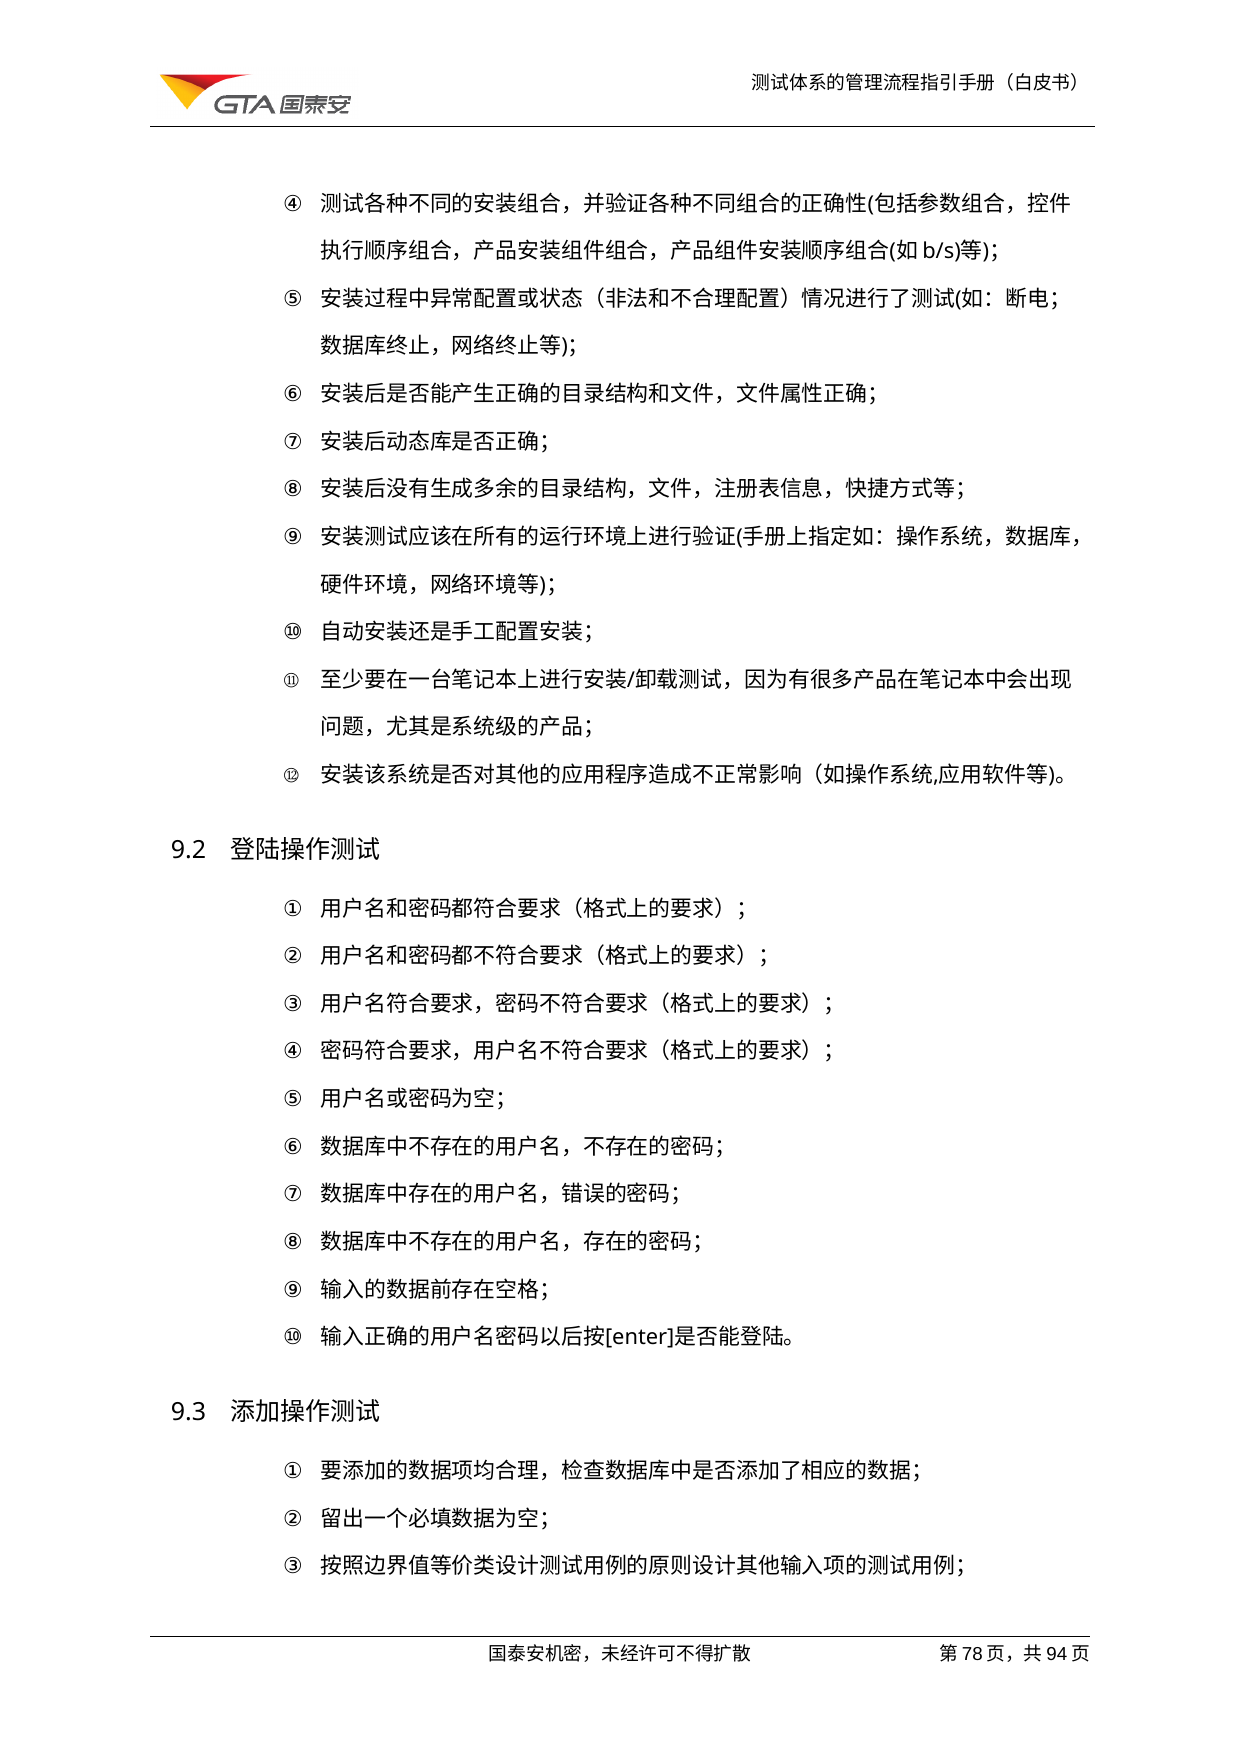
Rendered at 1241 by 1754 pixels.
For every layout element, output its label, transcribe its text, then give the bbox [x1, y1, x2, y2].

list 数据库中不存在的用户名，存在的密码； [283, 1224, 1090, 1256]
list 自动安装还是手工配置安装； [283, 614, 1090, 646]
picture [156, 67, 359, 119]
list 输入正确的用户名密码以后按[enter]是否能登陆。 [283, 1319, 1090, 1351]
list 输入的数据前存在空格； [283, 1272, 1090, 1303]
subtitle 登陆操作测试 [171, 829, 1090, 866]
list 密码符合要求，用户名不符合要求（格式上的要求）； [283, 1033, 1090, 1065]
subtitle 添加操作测试 [171, 1392, 1090, 1428]
list 留出一个必填数据为空； [283, 1501, 1090, 1532]
list 安装该系统是否对其他的应用程序造成不正常影响（如操作系统,应用软件等)。 [283, 757, 1090, 789]
list 用户名和密码都不符合要求（格式上的要求）； [283, 938, 1090, 970]
list 安装后动态库是否正确； [283, 424, 1090, 456]
list 用户名符合要求，密码不符合要求（格式上的要求）； [283, 986, 1090, 1018]
list 安装后没有生成多余的目录结构，文件，注册表信息，快捷方式等； [283, 471, 1090, 503]
list 要添加的数据项均合理，检查数据库中是否添加了相应的数据； [283, 1453, 1090, 1485]
list 数据库中不存在的用户名，不存在的密码； [283, 1129, 1090, 1161]
list 测试各种不同的安装组合，并验证各种不同组合的正确性(包括参数组合，控件执行顺序组合，产品安装组件组合，产品组件安装顺序组合(如b/s)等)； [283, 186, 1090, 265]
list 至少要在一台笔记本上进行安装/卸载测试，因为有很多产品在笔记本中会出现问题，尤其是系统级的产品； [283, 662, 1090, 741]
list 安装过程中异常配置或状态（非法和不合理配置）情况进行了测试(如：断电；数据库终止，网络终止等)； [283, 281, 1090, 360]
list 按照边界值等价类设计测试用例的原则设计其他输入项的测试用例； [283, 1548, 1090, 1580]
list 用户名和密码都符合要求（格式上的要求）； [283, 891, 1090, 922]
list 安装测试应该在所有的运行环境上进行验证(手册上指定如：操作系统，数据库，硬件环境，网络环境等)； [283, 519, 1090, 598]
list 数据库中存在的用户名，错误的密码； [283, 1176, 1090, 1208]
list 安装后是否能产生正确的目录结构和文件，文件属性正确； [283, 376, 1090, 408]
list 用户名或密码为空； [283, 1081, 1090, 1113]
